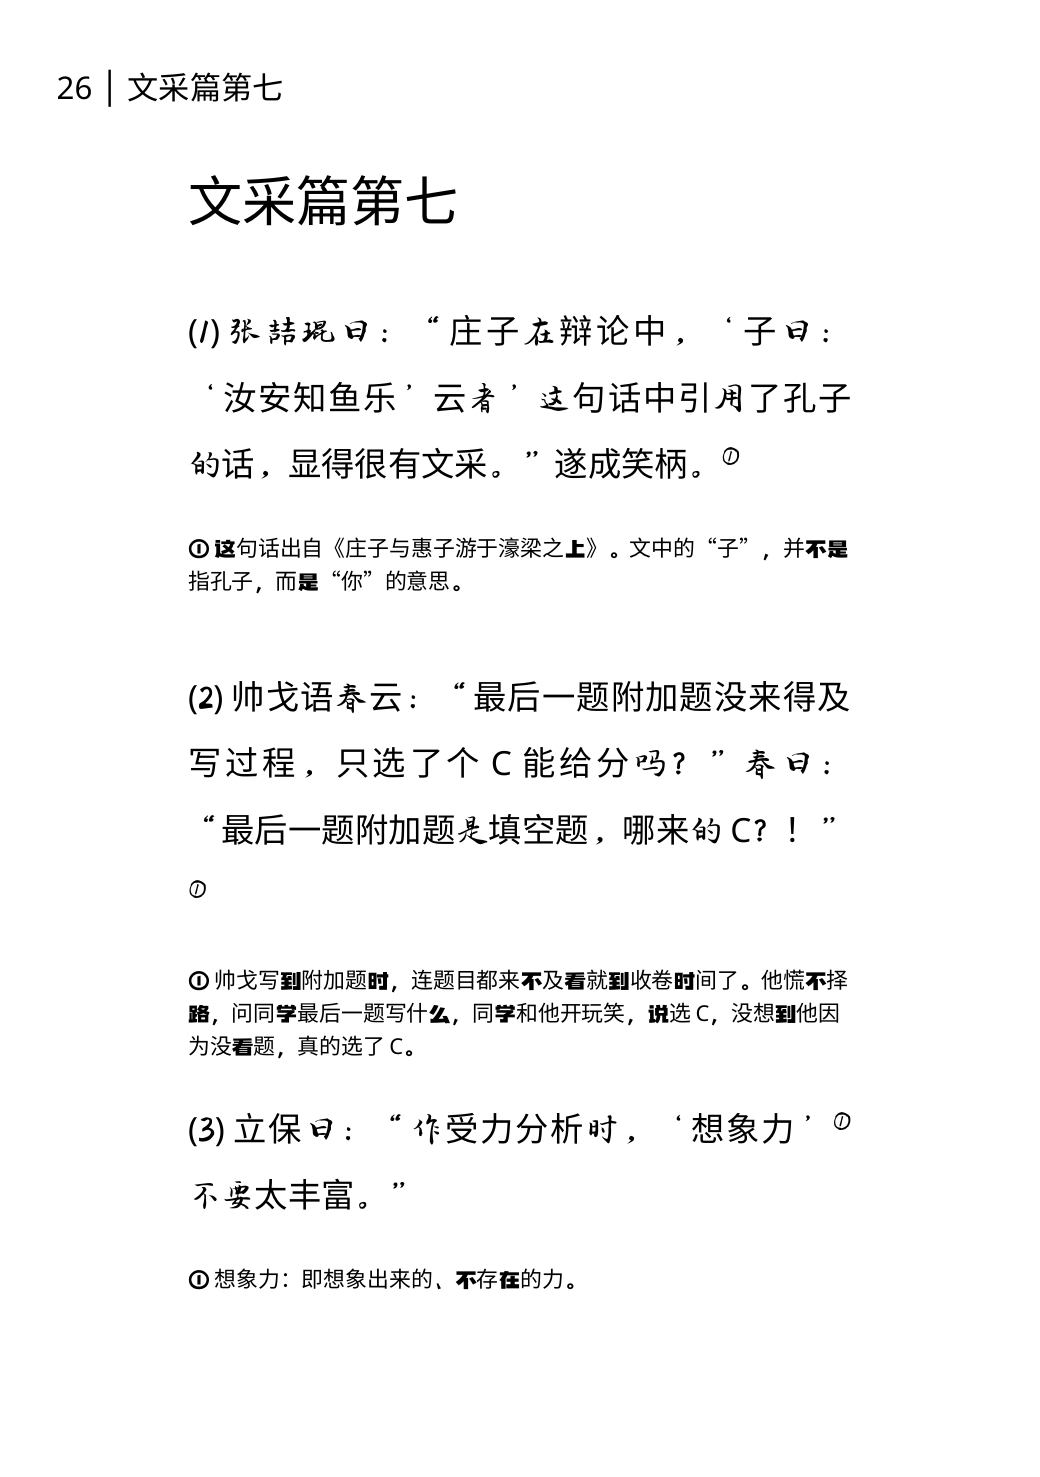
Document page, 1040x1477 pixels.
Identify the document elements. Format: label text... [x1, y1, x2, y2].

list 帅戈语春云：“最后一题附加题没来得及写过程，只选了个C能给分吗？”春曰：“最后一题附加题是填空题，哪来的C？！”① [188, 665, 852, 931]
list 立保曰：“作受力分析时，‘想象力’①不要太丰富。” [188, 1097, 852, 1230]
text ①帅戈写到附加题时，连题目都来不及看就到收卷时间了。他慌不择路，问同学最后一题写什么，同学和他开玩笑，说选C，没想到他因为没看题，真的选了C。 [188, 964, 852, 1064]
text ①想象力：即想象出来的、不存在的力。 [188, 1263, 852, 1296]
text ①这句话出自《庄子与惠子游于濠梁之上》。文中的“子”，并不是指孔子，而是“你”的意思。 [188, 532, 852, 598]
text 文采篇第七 [188, 166, 852, 233]
list 张喆琨曰：“庄子在辩论中，‘子曰：‘汝安知鱼乐’云者’这句话中引用了孔子的话，显得很有文采。”遂成笑柄。① [188, 299, 852, 499]
